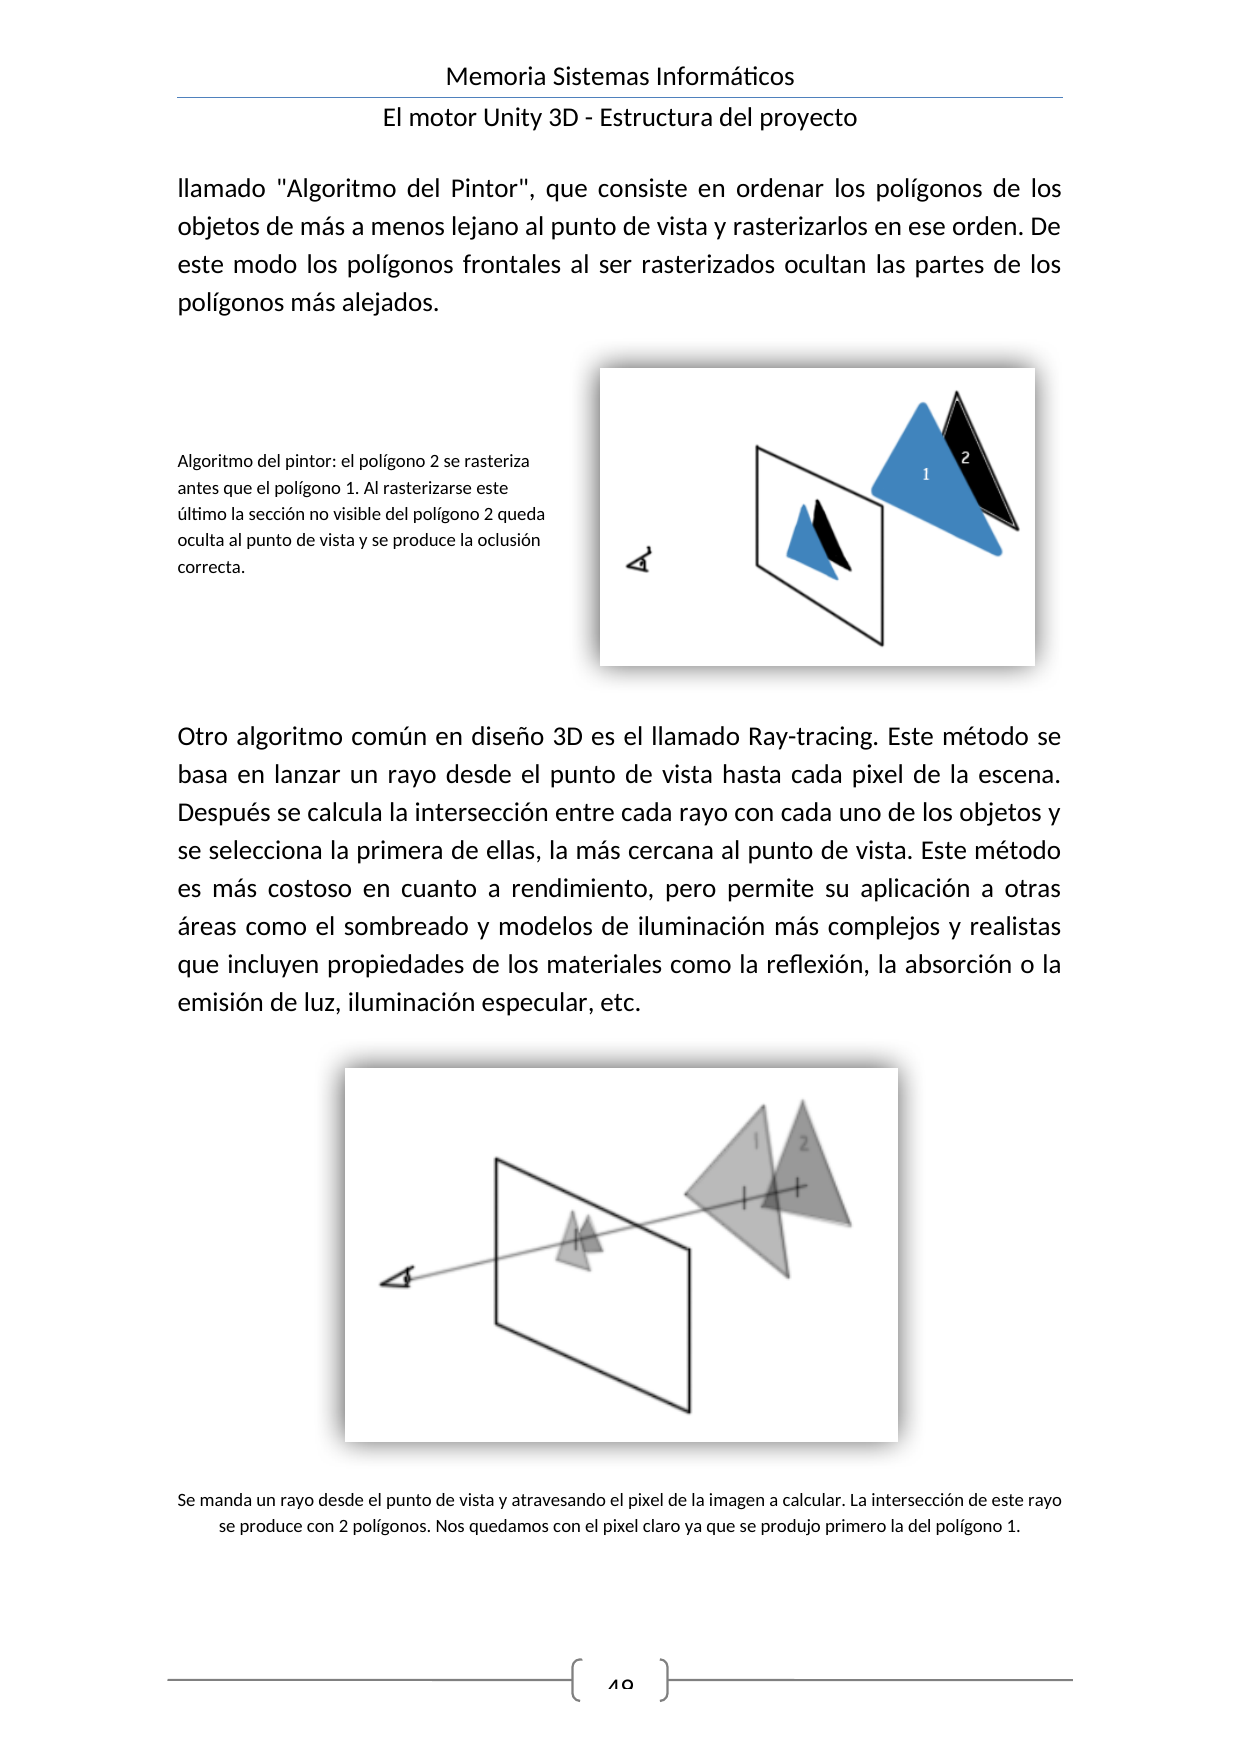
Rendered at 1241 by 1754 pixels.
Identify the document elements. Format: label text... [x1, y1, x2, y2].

text Se manda un rayo desde el punto de vista y atravesando el pixel de la imagen a calcular. La intersección de este rayo se produce con 2 polígonos. Nos quedamos con el pixel claro ya que se produjo primero la del polígono 1. [177, 1488, 1063, 1538]
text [177, 171, 1063, 318]
picture [600, 578, 1035, 666]
picture [345, 1068, 898, 1442]
text Algoritmo del pintor: el polígono 2 se rasteriza antes que el polígono 1. Al rasterizarse este último la sección no visible del polígono 2 queda oculta al punto de vista y se produce la oclusión correcta. [177, 449, 1063, 578]
text Otro algoritmo común en diseño 3D es el llamado Ray-tracing. Este método se basa en lanzar un rayo desde el punto de vista hasta cada pixel de la escena. Después se calcula la intersección entre cada rayo con cada uno de los objetos y se selecciona la primera de ellas, la más cercana al punto de vista. Este método es más costoso en cuanto a rendimiento, pero permite su aplicación a otras áreas como el sombreado y modelos de iluminación más complejos y realistas que incluyen propiedades de los materiales como la reflexión, la absorción o la emisión de luz, iluminación especular, etc. [177, 719, 1063, 1018]
picture [600, 368, 1035, 449]
